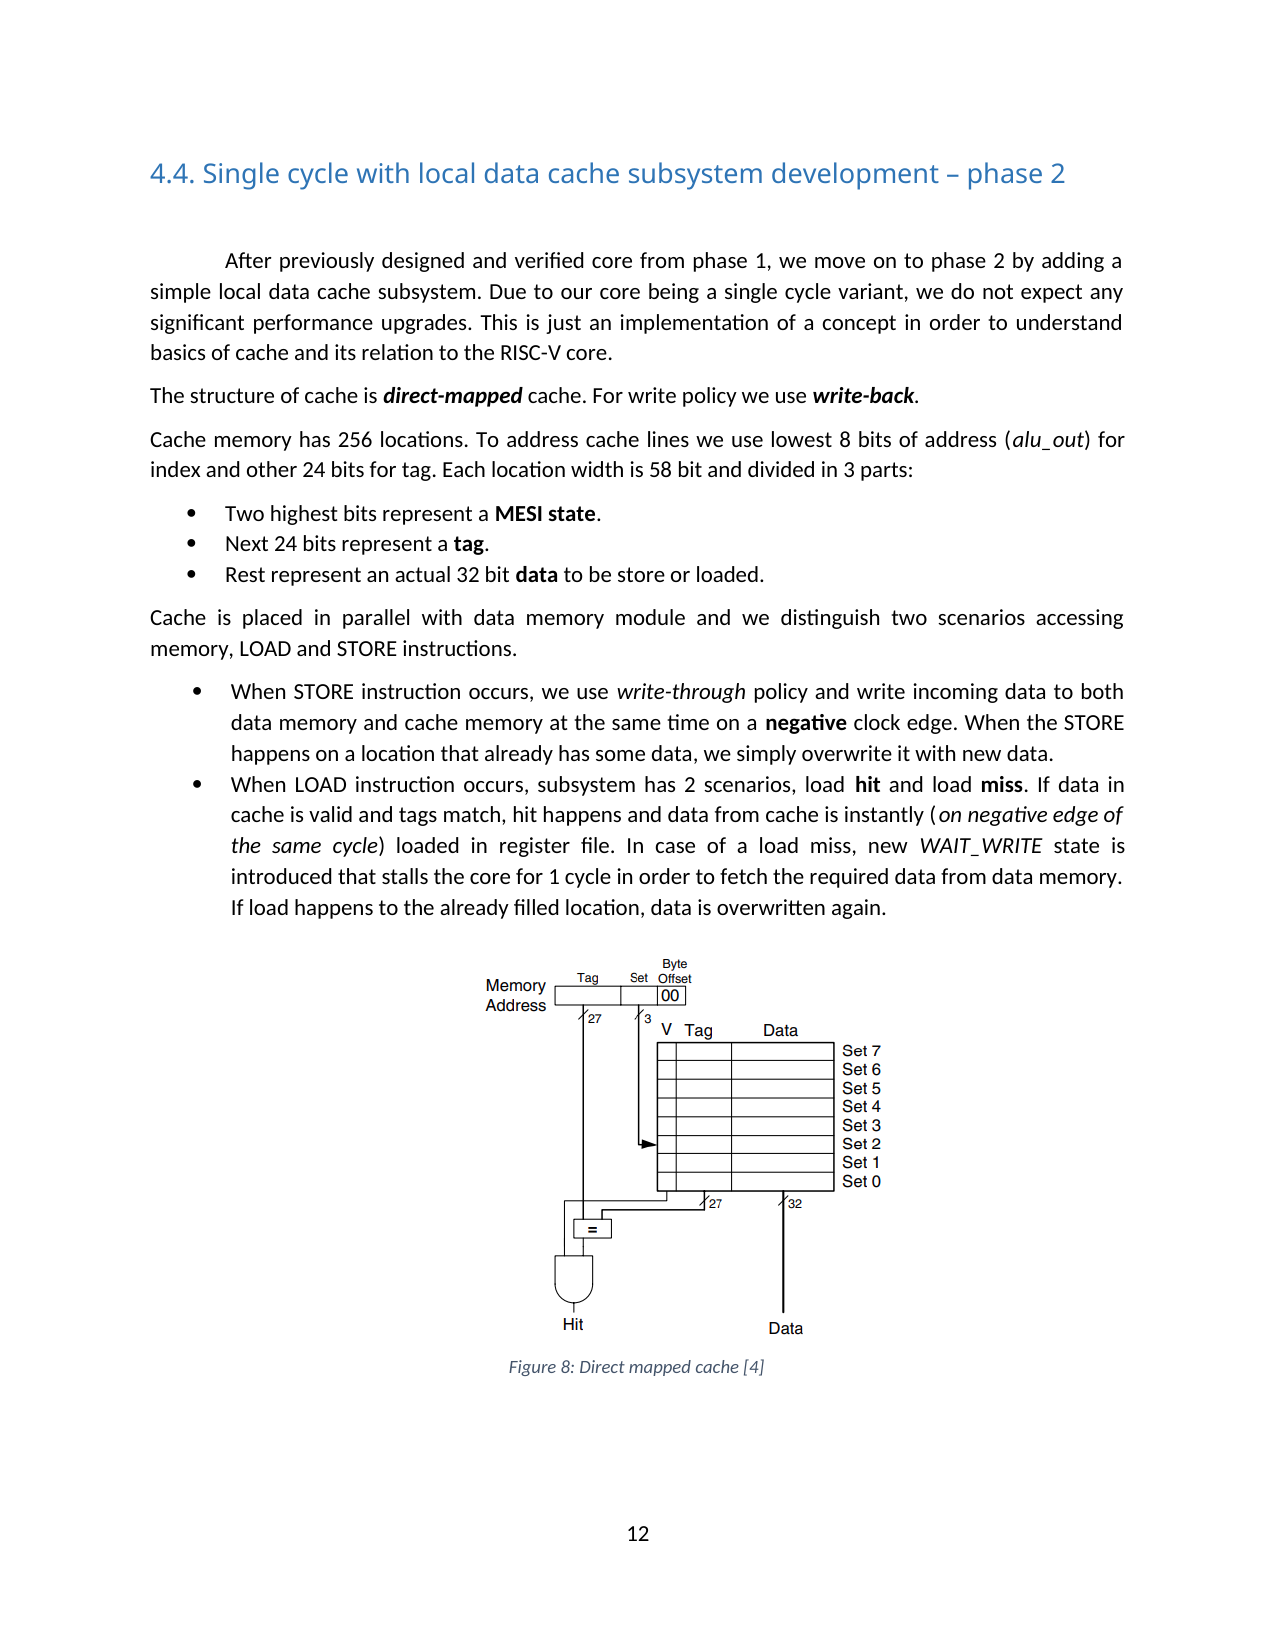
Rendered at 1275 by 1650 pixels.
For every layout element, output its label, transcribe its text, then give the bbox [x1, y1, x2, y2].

list Next 24 bits represent a tag. [187, 529, 1125, 558]
list When LOAD instruction occurs, subsystem has 2 scenarios, load hit and load miss. If data in cache is valid and tags match, hit happens and data from cache is instantly (on negative edge of the same cycle) loaded in register file. In case of a load miss, new WAIT_WRITE state is introduced that stalls the core for 1 cycle in order to fetch the required data from data memory. If load happens to the already filled location, data is overwritten again. [193, 770, 1125, 921]
text Cache memory has 256 locations. To address cache lines we use lowest 8 bits of address (alu_out) for index and other 24 bits for tag. Each location width is 58 bit and divided in 3 parts: [150, 425, 1125, 484]
list When STORE instruction occurs, we use write-through policy and write incoming data to both data memory and cache memory at the same time on a negative clock edge. When the STORE happens on a location that already has some data, we simply overwrite it with new data. [193, 677, 1125, 767]
subtitle 4.4. Single cycle with local data cache subsystem development – phase 2 [150, 154, 1125, 191]
text Figure 8: Direct mapped cache [4] [150, 1355, 1125, 1378]
list Two highest bits represent a MESI state. [187, 499, 1125, 527]
text Cache is placed in parallel with data memory module and we distinguish two scenarios accessing memory, LOAD and STORE instructions. [150, 603, 1125, 662]
text After previously designed and verified core from phase 1, we move on to phase 2 by adding a simple local data cache subsystem. Due to our core being a single cycle variant, we do not expect any significant performance upgrades. This is just an implementation of a concept in order to understand basics of cache and its relation to the RISC-V core. [150, 246, 1125, 366]
list Rest represent an actual 32 bit data to be store or loaded. [187, 560, 1125, 588]
text The structure of cache is direct-mapped cache. For write policy we use write-back. [150, 382, 1125, 410]
picture [470, 954, 886, 1341]
